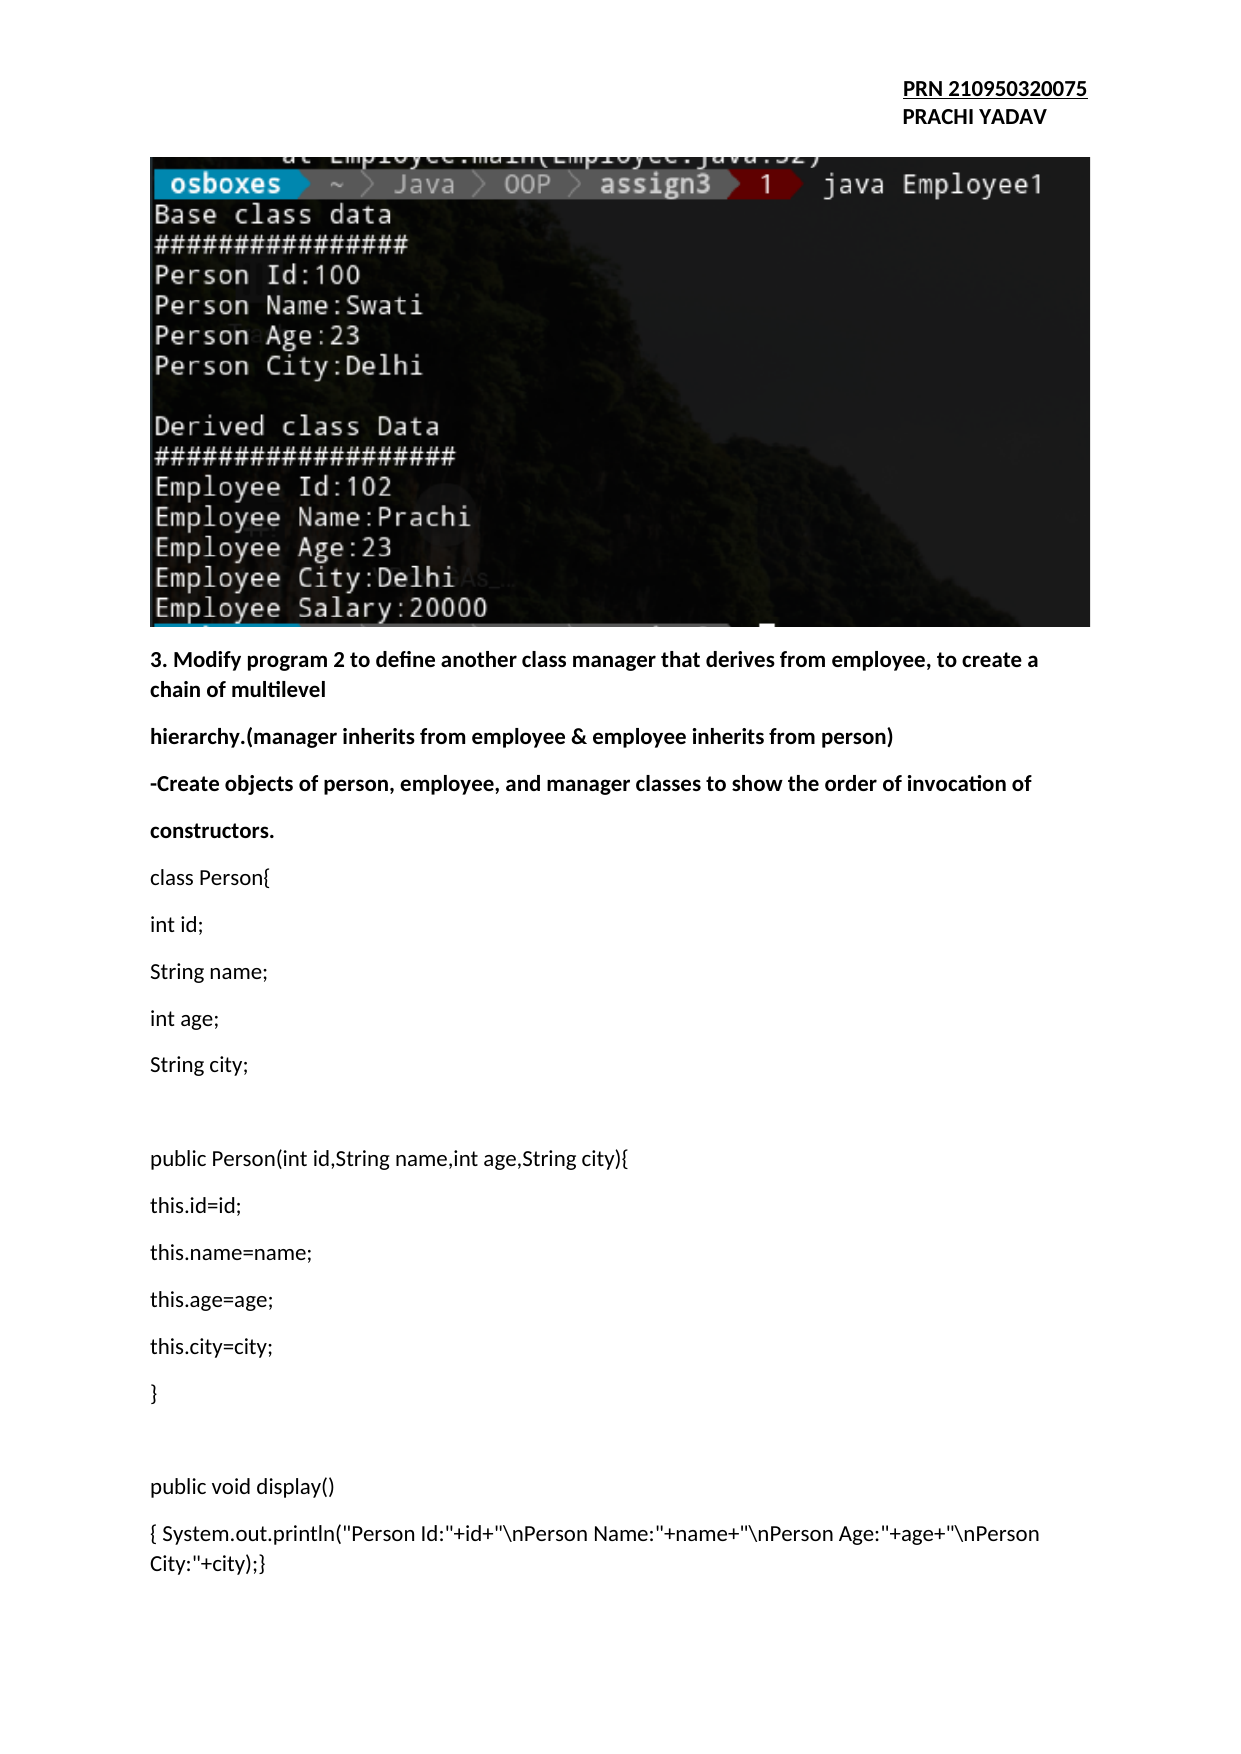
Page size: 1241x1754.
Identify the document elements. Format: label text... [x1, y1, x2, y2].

text int id; [150, 910, 1090, 938]
text public void display() [150, 1472, 1090, 1501]
text int age; [150, 1004, 1090, 1032]
text public Person(int id,String name,int age,String city){ [150, 1144, 1090, 1172]
text hierarchy.(manager inherits from employee & employee inherits from person) [150, 722, 1090, 751]
text this.id=id; [150, 1191, 1090, 1219]
text class Person{ [150, 863, 1090, 891]
text } [150, 1379, 1090, 1407]
text 3. Modify program 2 to define another class manager that derives from employee, to create a chain of multilevel [150, 645, 1090, 704]
text this.age=age; [150, 1285, 1090, 1313]
text -Create objects of person, employee, and manager classes to show the order of invocation of [150, 769, 1090, 797]
text constructors. [150, 816, 1090, 844]
text String city; [150, 1051, 1090, 1079]
text this.name=name; [150, 1238, 1090, 1266]
text String name; [150, 957, 1090, 985]
text { System.out.println("Person Id:"+id+"\nPerson Name:"+name+"\nPerson Age:"+age+"\nPerson City:"+city);} [150, 1519, 1090, 1578]
text this.city=city; [150, 1332, 1090, 1360]
picture [150, 157, 1091, 627]
